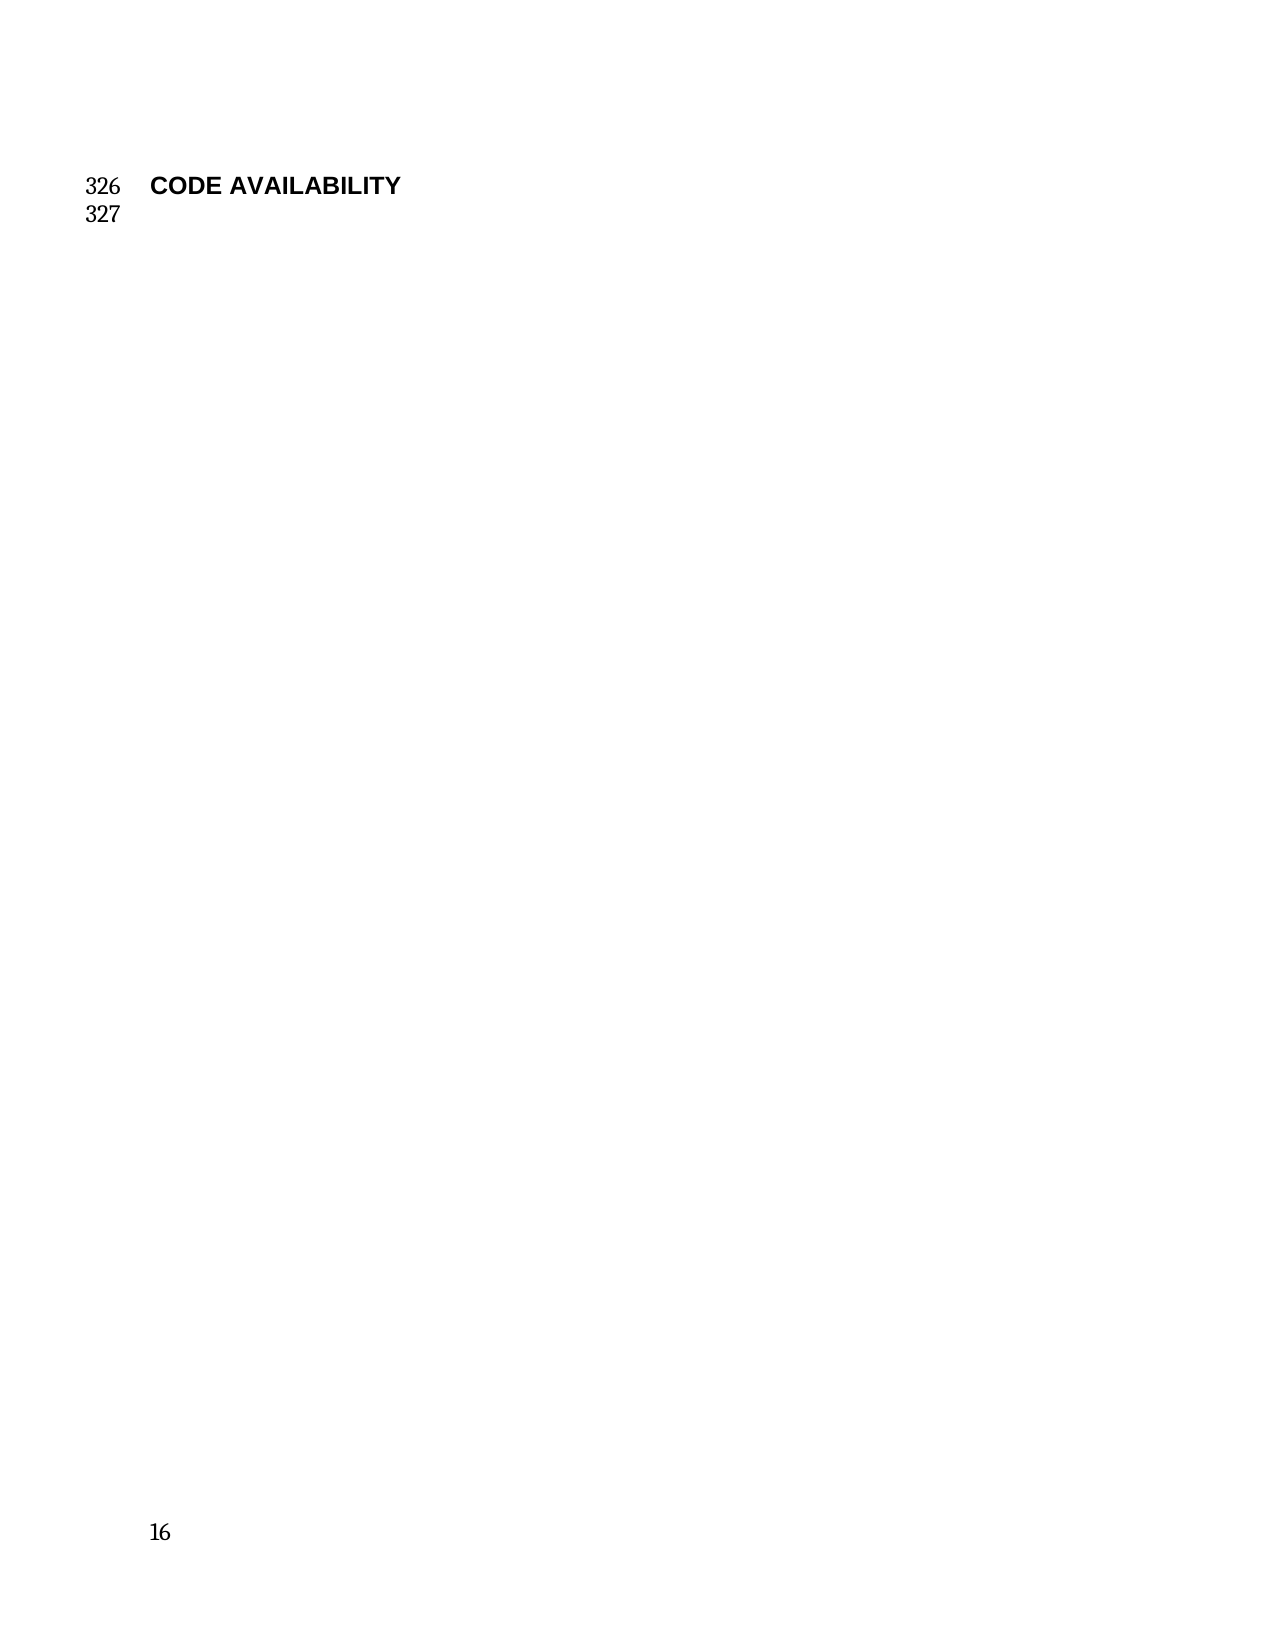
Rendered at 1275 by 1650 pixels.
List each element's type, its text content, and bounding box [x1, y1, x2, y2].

subtitle CODE AVAILABILITY [150, 171, 1125, 199]
